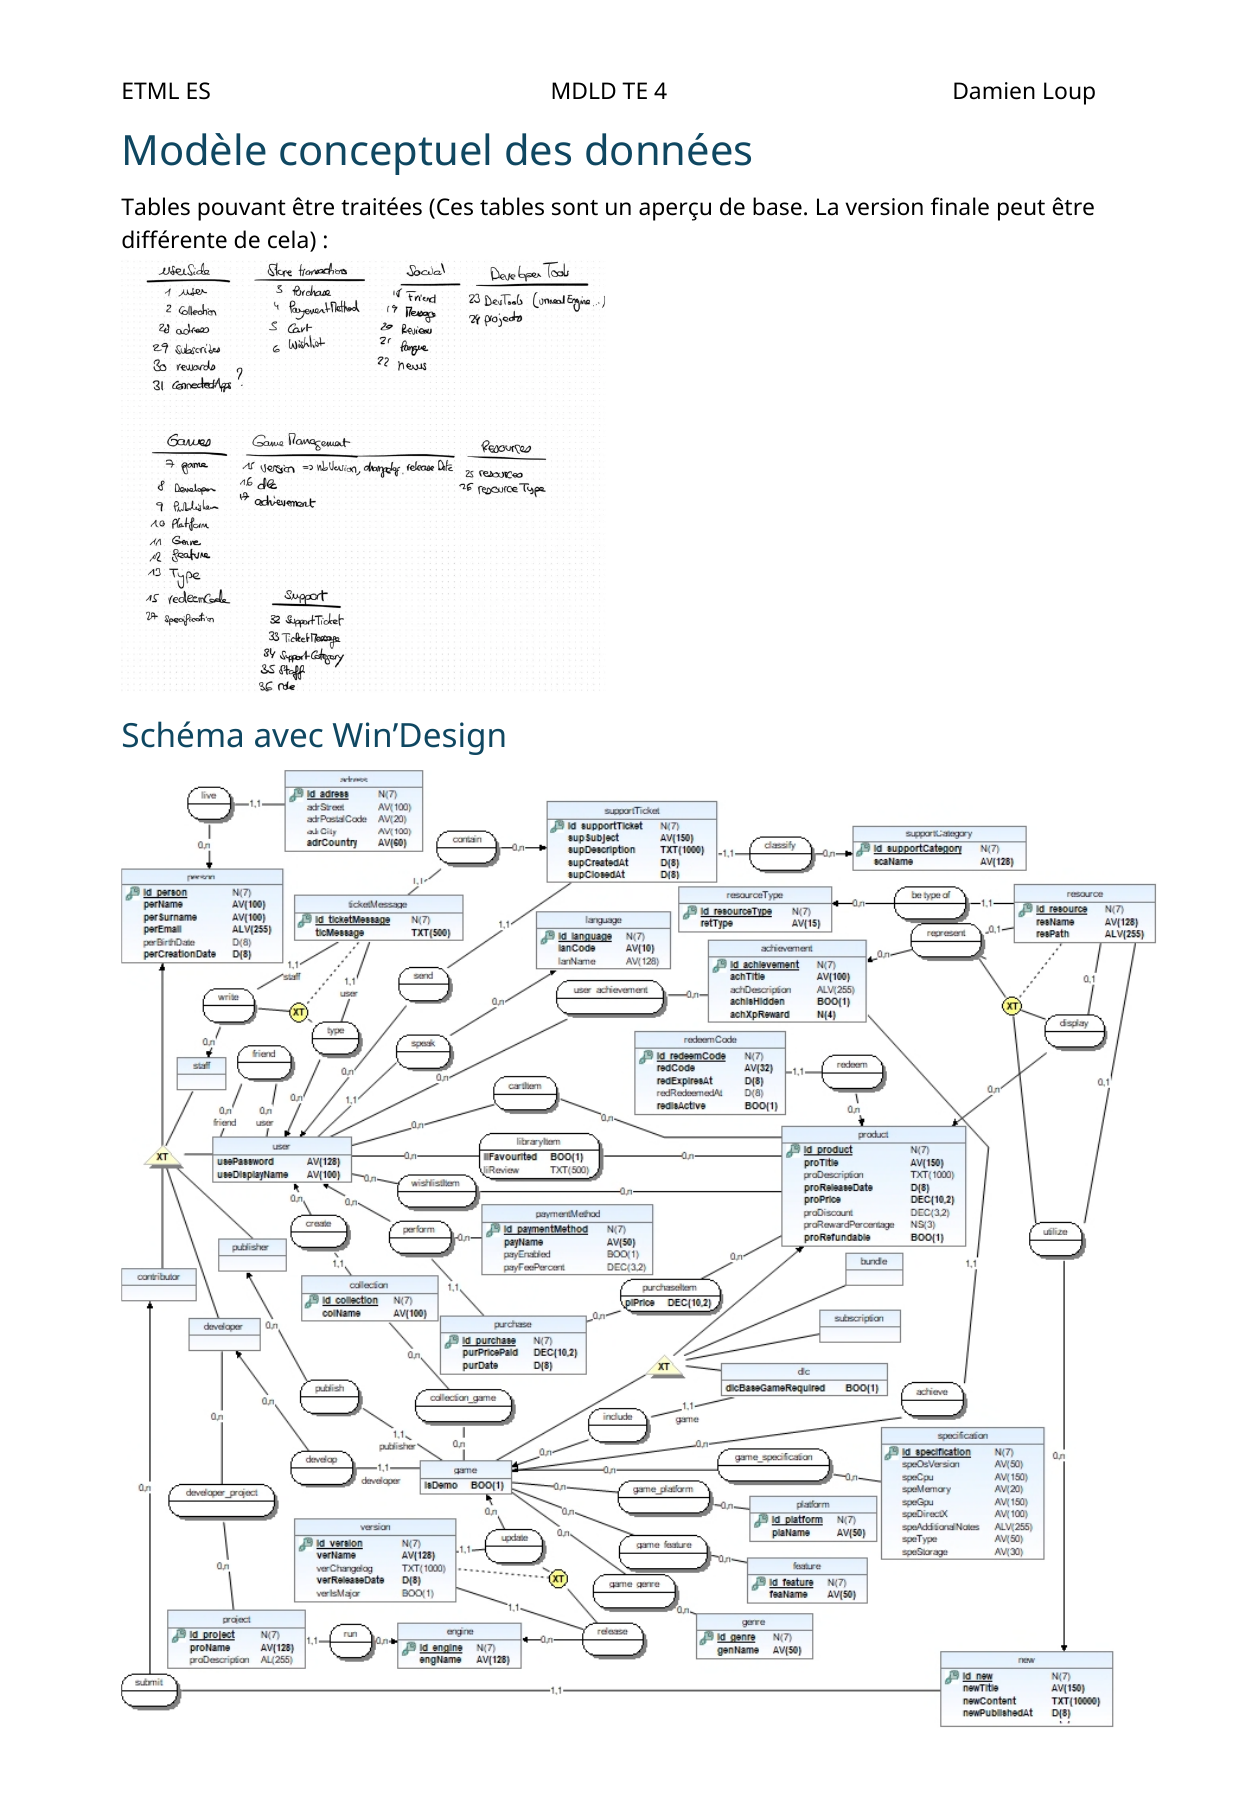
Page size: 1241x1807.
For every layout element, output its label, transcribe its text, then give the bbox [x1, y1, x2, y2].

subtitle Modèle conceptuel des données [121, 121, 1153, 178]
picture [121, 769, 1162, 1733]
picture [121, 258, 605, 693]
subtitle Schéma avec Win’Design [121, 712, 1153, 757]
